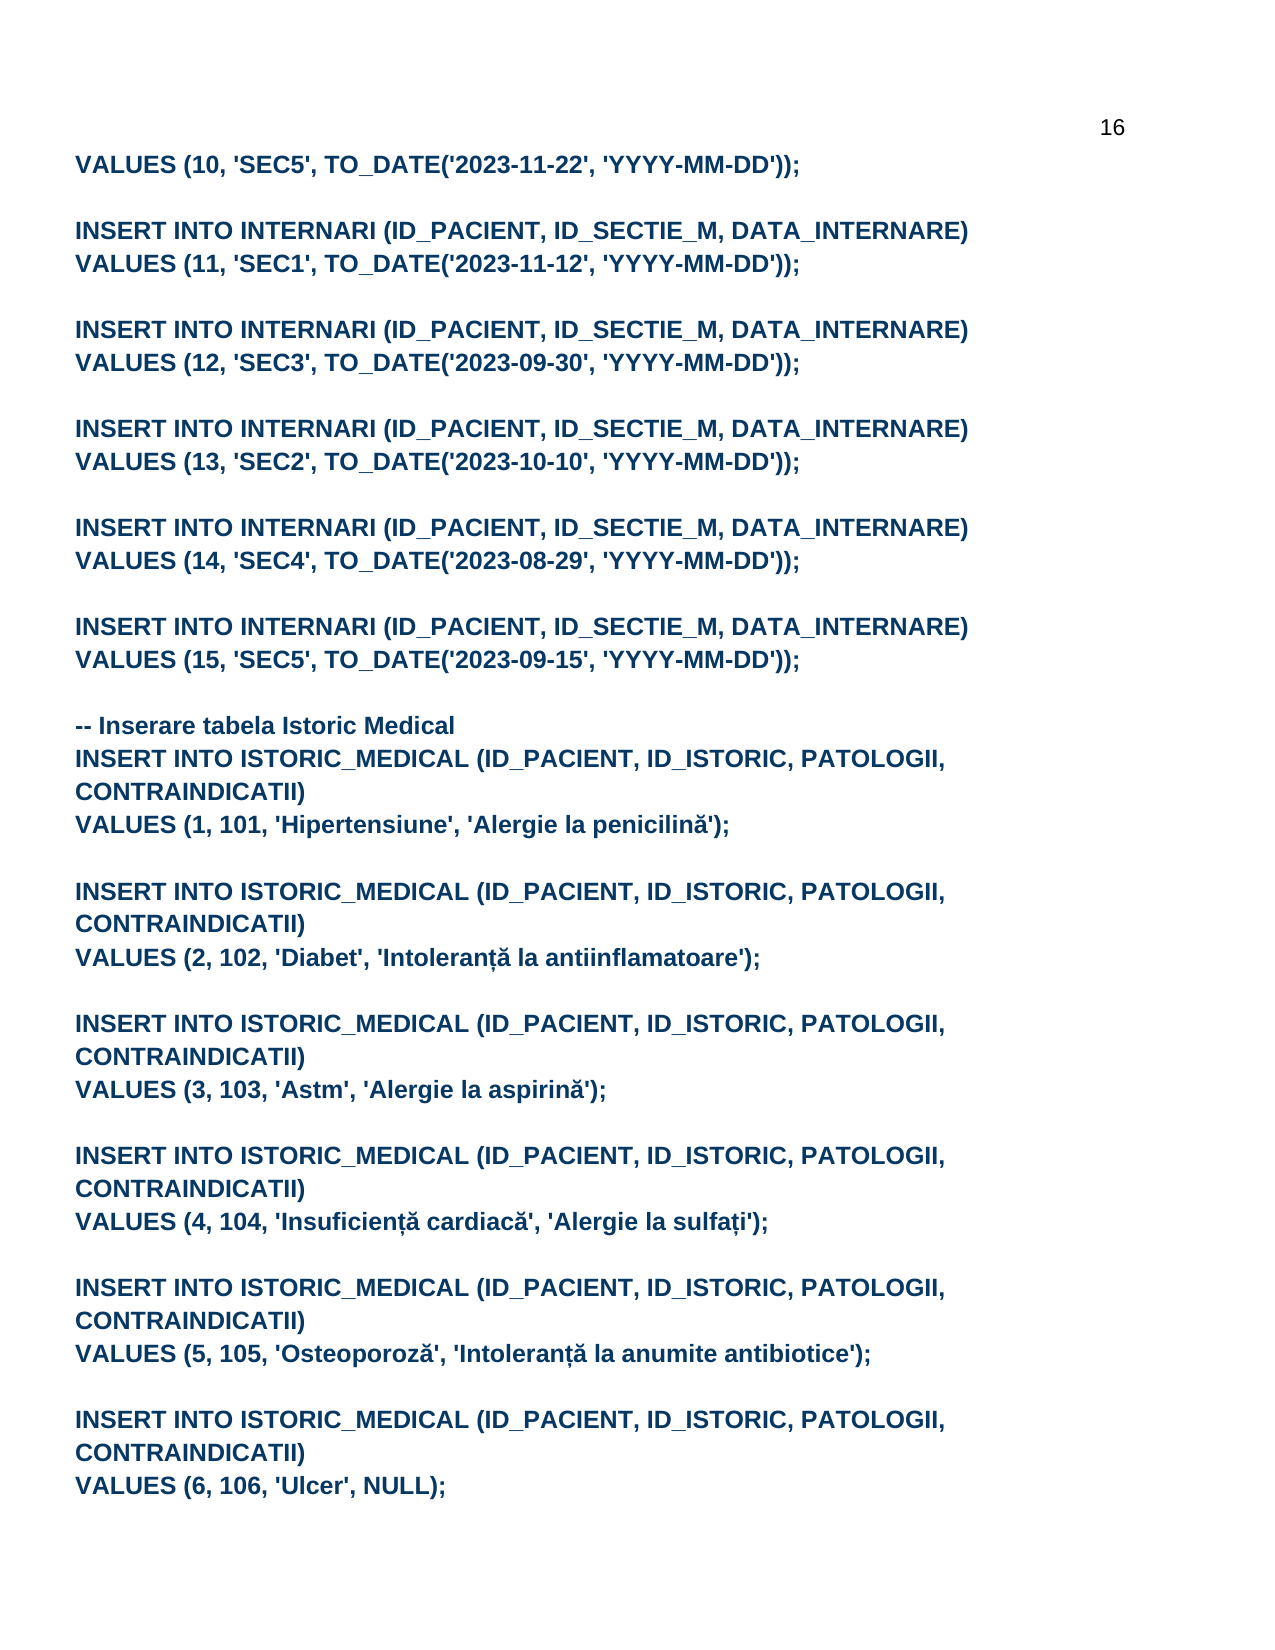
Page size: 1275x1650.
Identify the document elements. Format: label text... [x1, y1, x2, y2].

text VALUES (4, 104, 'Insuficiență cardiacă', 'Alergie la sulfați'); [75, 1207, 1125, 1235]
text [75, 1405, 1125, 1467]
text VALUES (5, 105, 'Osteoporoză', 'Intoleranță la anumite antibiotice'); [75, 1339, 1125, 1367]
text VALUES (14, 'SEC4', TO_DATE('2023-08-29', 'YYYY-MM-DD')); [75, 546, 1125, 575]
text -- Inserare tabela Istoric Medical [75, 711, 1125, 740]
text VALUES (12, 'SEC3', TO_DATE('2023-09-30', 'YYYY-MM-DD')); [75, 348, 1125, 377]
text VALUES (3, 103, 'Astm', 'Alergie la aspirină'); [75, 1074, 1125, 1103]
text INSERT INTO INTERNARI (ID_PACIENT, ID_SECTIE_M, DATA_INTERNARE) [75, 612, 1125, 641]
text INSERT INTO ISTORIC_MEDICAL (ID_PACIENT, ID_ISTORIC, PATOLOGII, CONTRAINDICATII) [75, 876, 1125, 938]
text VALUES (6, 106, 'Ulcer', NULL); [75, 1471, 1125, 1499]
text VALUES (10, 'SEC5', TO_DATE('2023-11-22', 'YYYY-MM-DD')); [75, 150, 1125, 179]
text VALUES (13, 'SEC2', TO_DATE('2023-10-10', 'YYYY-MM-DD')); [75, 447, 1125, 476]
text INSERT INTO ISTORIC_MEDICAL (ID_PACIENT, ID_ISTORIC, PATOLOGII, CONTRAINDICATII) [75, 1008, 1125, 1070]
text INSERT INTO ISTORIC_MEDICAL (ID_PACIENT, ID_ISTORIC, PATOLOGII, CONTRAINDICATII) [75, 744, 1125, 806]
text VALUES (15, 'SEC5', TO_DATE('2023-09-15', 'YYYY-MM-DD')); [75, 645, 1125, 674]
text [75, 216, 1125, 245]
text INSERT INTO ISTORIC_MEDICAL (ID_PACIENT, ID_ISTORIC, PATOLOGII, CONTRAINDICATII) [75, 1273, 1125, 1334]
text INSERT INTO INTERNARI (ID_PACIENT, ID_SECTIE_M, DATA_INTERNARE) [75, 414, 1125, 443]
text VALUES (11, 'SEC1', TO_DATE('2023-11-12', 'YYYY-MM-DD')); [75, 249, 1125, 278]
text INSERT INTO INTERNARI (ID_PACIENT, ID_SECTIE_M, DATA_INTERNARE) [75, 513, 1125, 542]
text INSERT INTO ISTORIC_MEDICAL (ID_PACIENT, ID_ISTORIC, PATOLOGII, CONTRAINDICATII) [75, 1141, 1125, 1202]
text VALUES (2, 102, 'Diabet', 'Intoleranță la antiinflamatoare'); [75, 942, 1125, 971]
text INSERT INTO INTERNARI (ID_PACIENT, ID_SECTIE_M, DATA_INTERNARE) [75, 315, 1125, 344]
text VALUES (1, 101, 'Hipertensiune', 'Alergie la penicilină'); [75, 810, 1125, 839]
